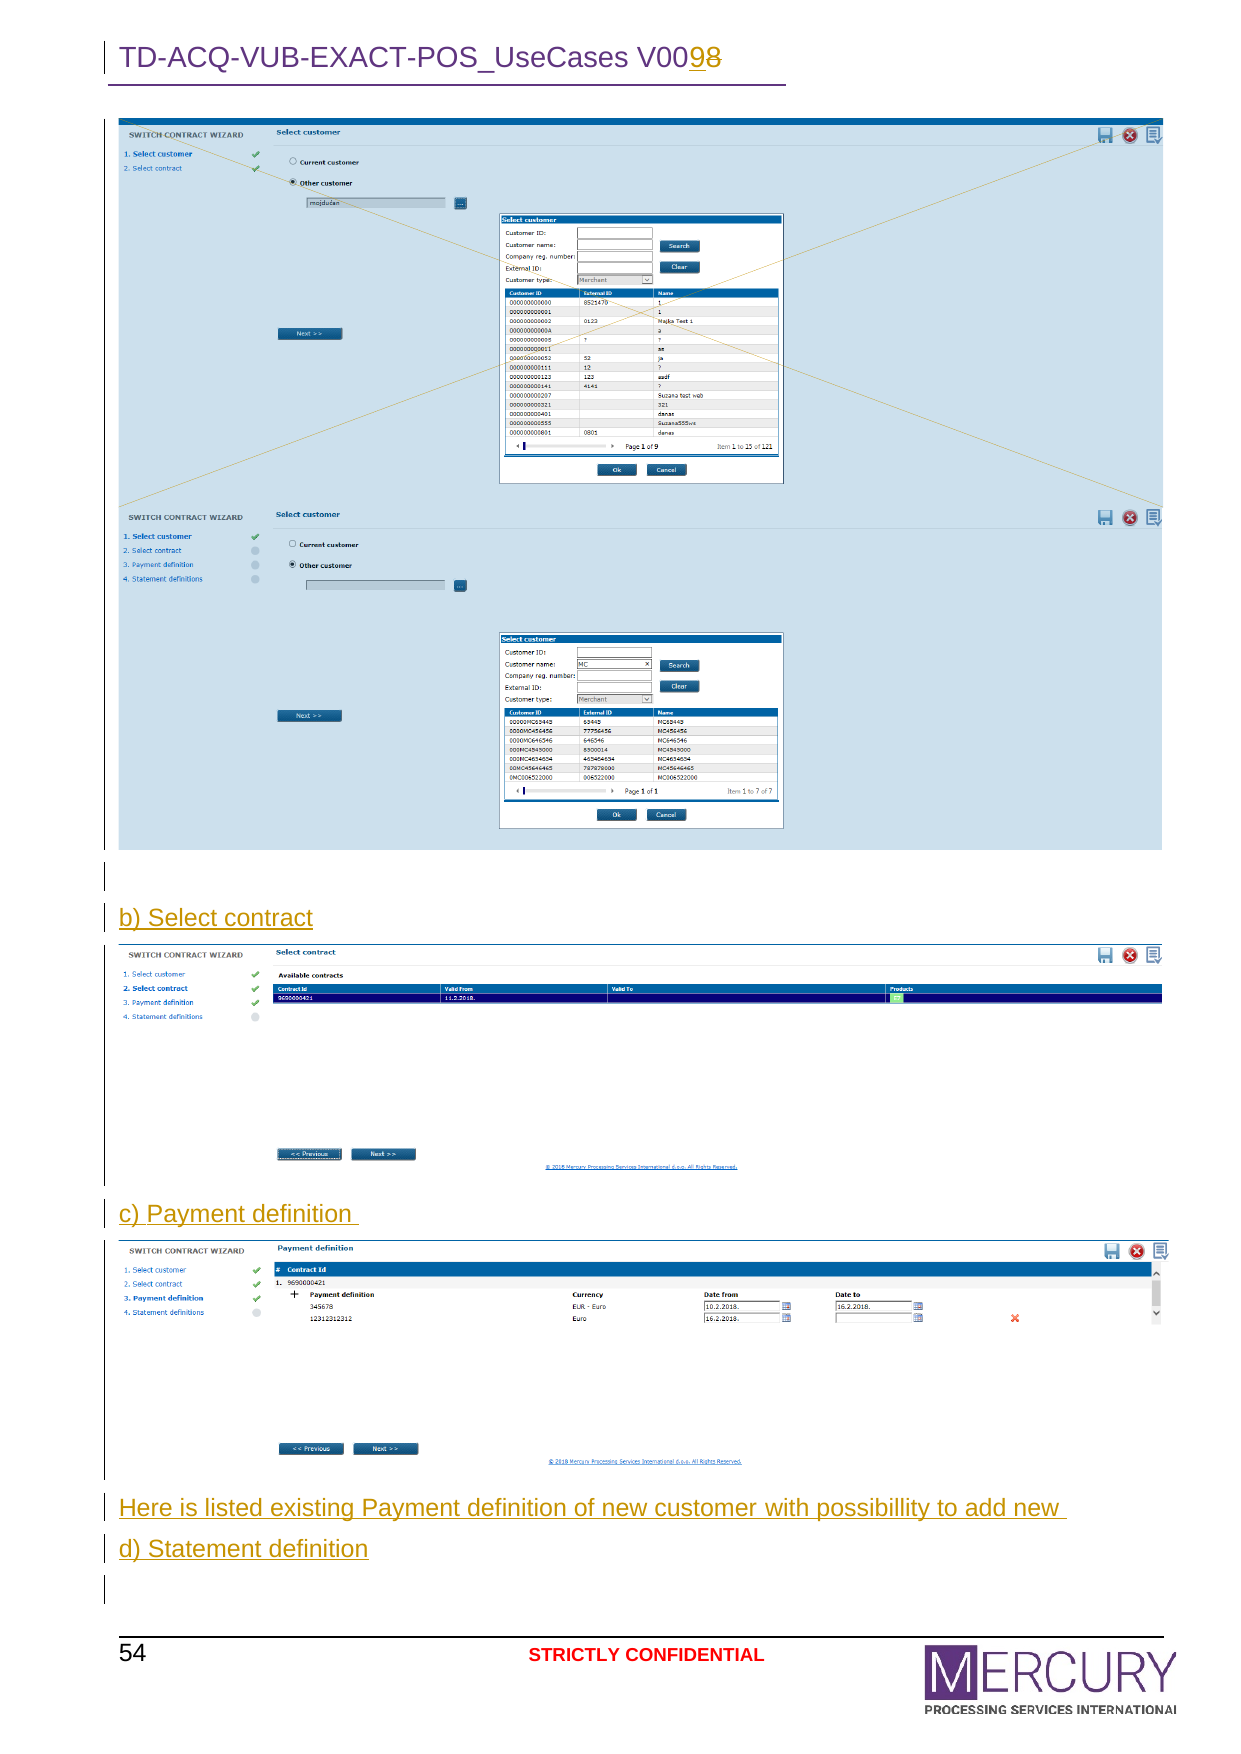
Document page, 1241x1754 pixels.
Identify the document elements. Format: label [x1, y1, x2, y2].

picture [118, 1240, 1169, 1481]
picture [644, 119, 1164, 506]
picture [118, 119, 638, 506]
picture [118, 314, 1162, 850]
picture [118, 944, 1162, 1187]
picture [121, 118, 1161, 312]
picture [923, 1644, 1181, 1716]
